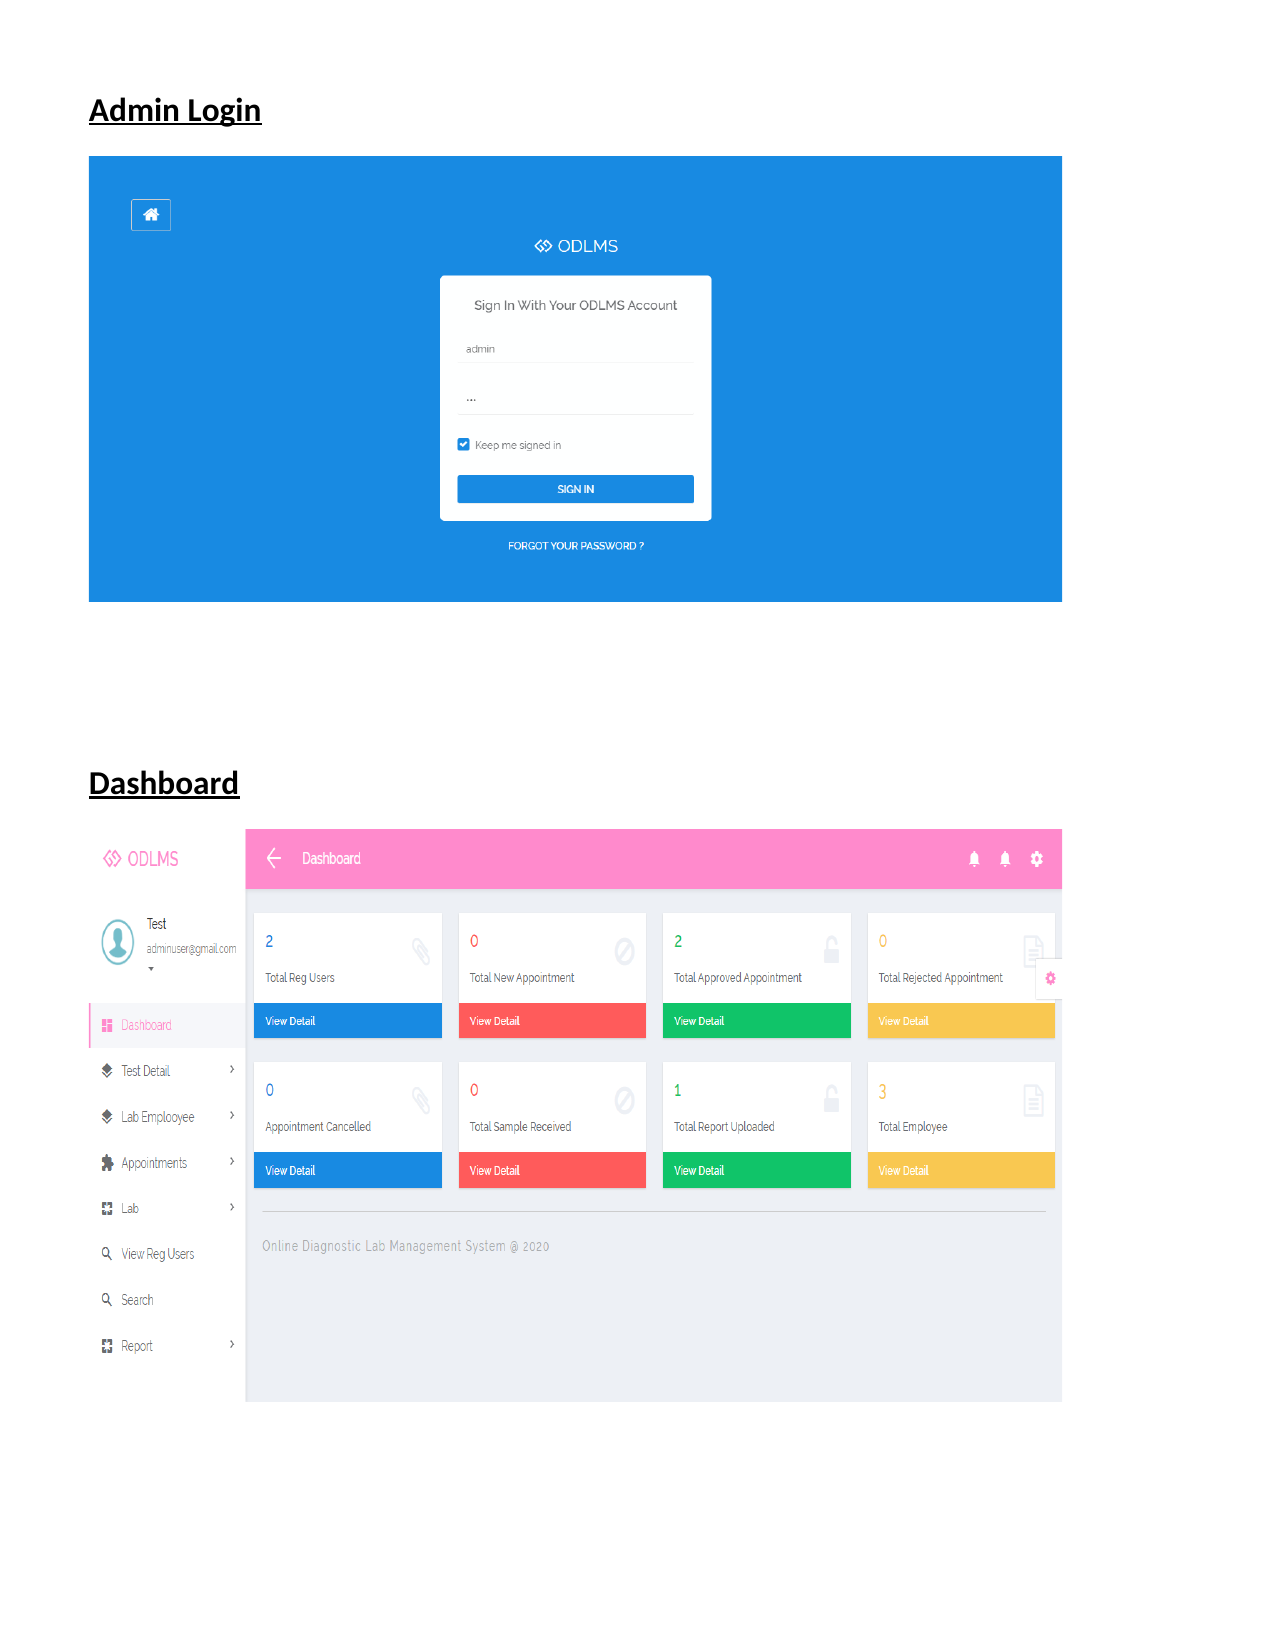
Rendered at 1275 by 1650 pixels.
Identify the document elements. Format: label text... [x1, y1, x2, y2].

picture [88, 156, 1063, 602]
text Dashboard [89, 762, 1245, 802]
text Admin Login [89, 89, 1245, 129]
picture [88, 829, 1063, 1402]
